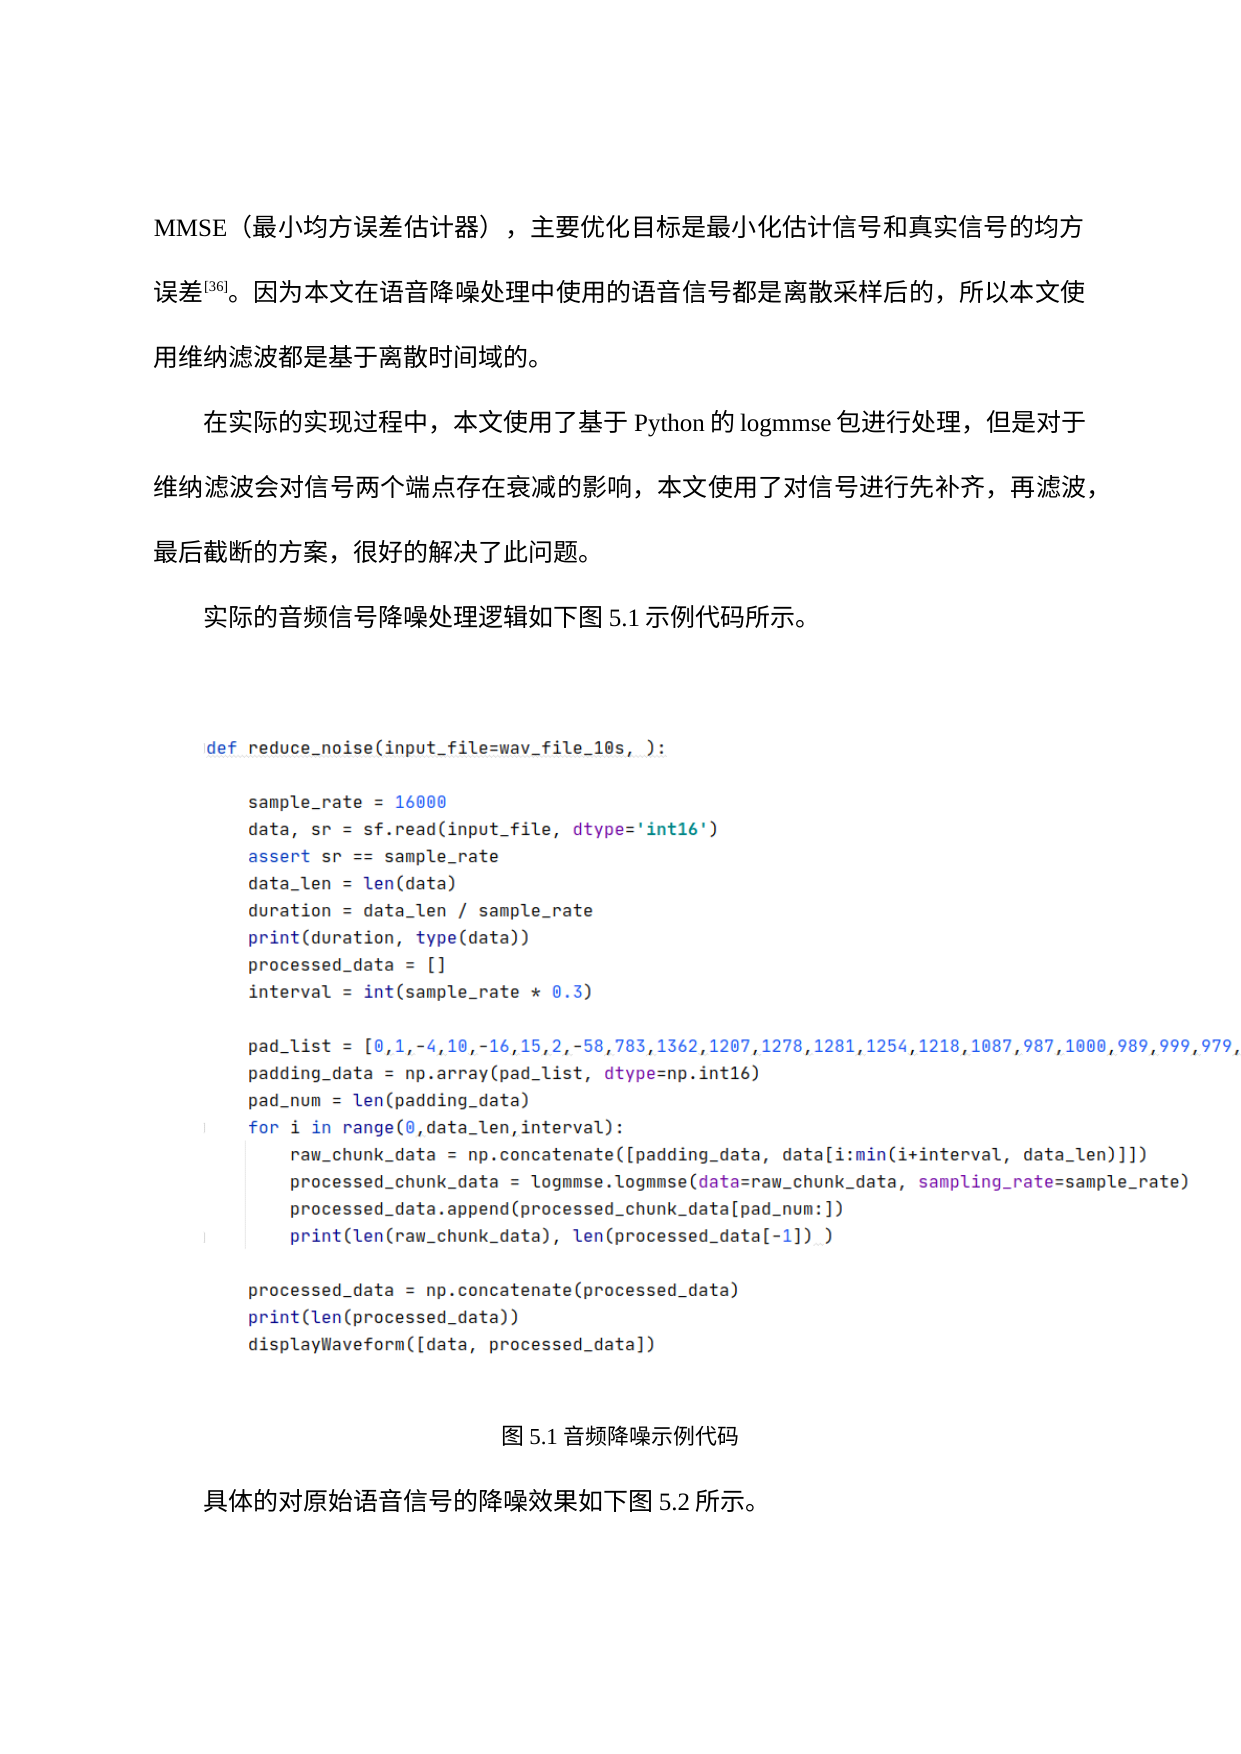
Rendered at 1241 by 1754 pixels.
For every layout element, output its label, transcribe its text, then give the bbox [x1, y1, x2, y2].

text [153, 193, 1087, 388]
text 在实际的实现过程中，本文使用了基于Python的logmmse包进行处理，但是对于维纳滤波会对信号两个端点存在衰减的影响，本文使用了对信号进行先补齐，再滤波，最后截断的方案，很好的解决了此问题。 [153, 388, 1087, 583]
picture [203, 735, 1241, 1369]
text 实际的音频信号降噪处理逻辑如下图5.1示例代码所示。 [153, 583, 1087, 648]
text 图5.1 音频降噪示例代码 [153, 1402, 1087, 1467]
text 具体的对原始语音信号的降噪效果如下图5.2所示。 [153, 1467, 1087, 1532]
